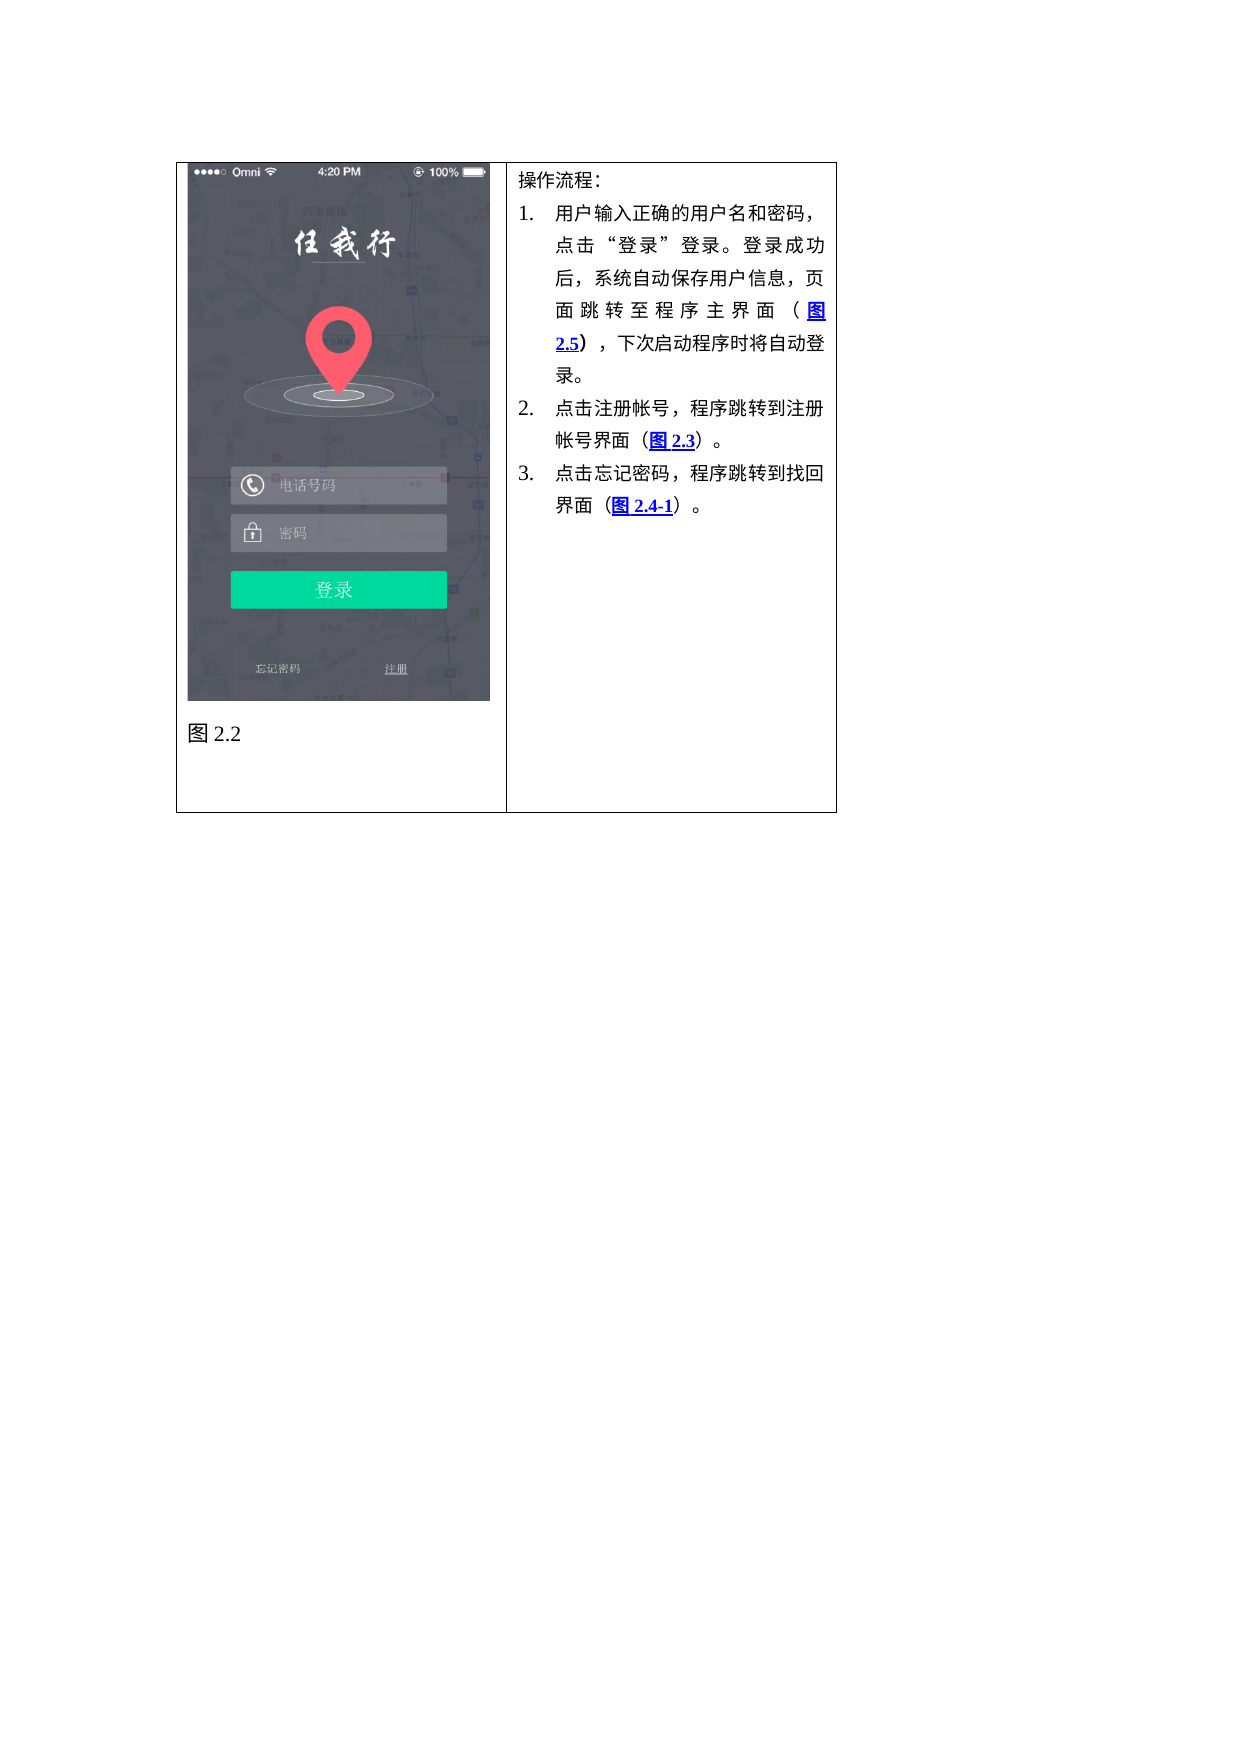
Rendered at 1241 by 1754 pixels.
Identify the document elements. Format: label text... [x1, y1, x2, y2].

picture [187, 163, 490, 701]
table_cell 图2.2 [177, 163, 506, 812]
table_cell 操作流程： 用户输入正确的用户名和密码，点击“登录”登录。登录成功后，系统自动保存用户信息，页面跳转至程序主界面（图2.5），下次启动程序时将自动登录。 点击注册帐号，程序跳转到注册帐号界面（图2.3）。 点击忘记密码，程序跳转到找回界面（图2.4-1）。 [507, 163, 836, 812]
